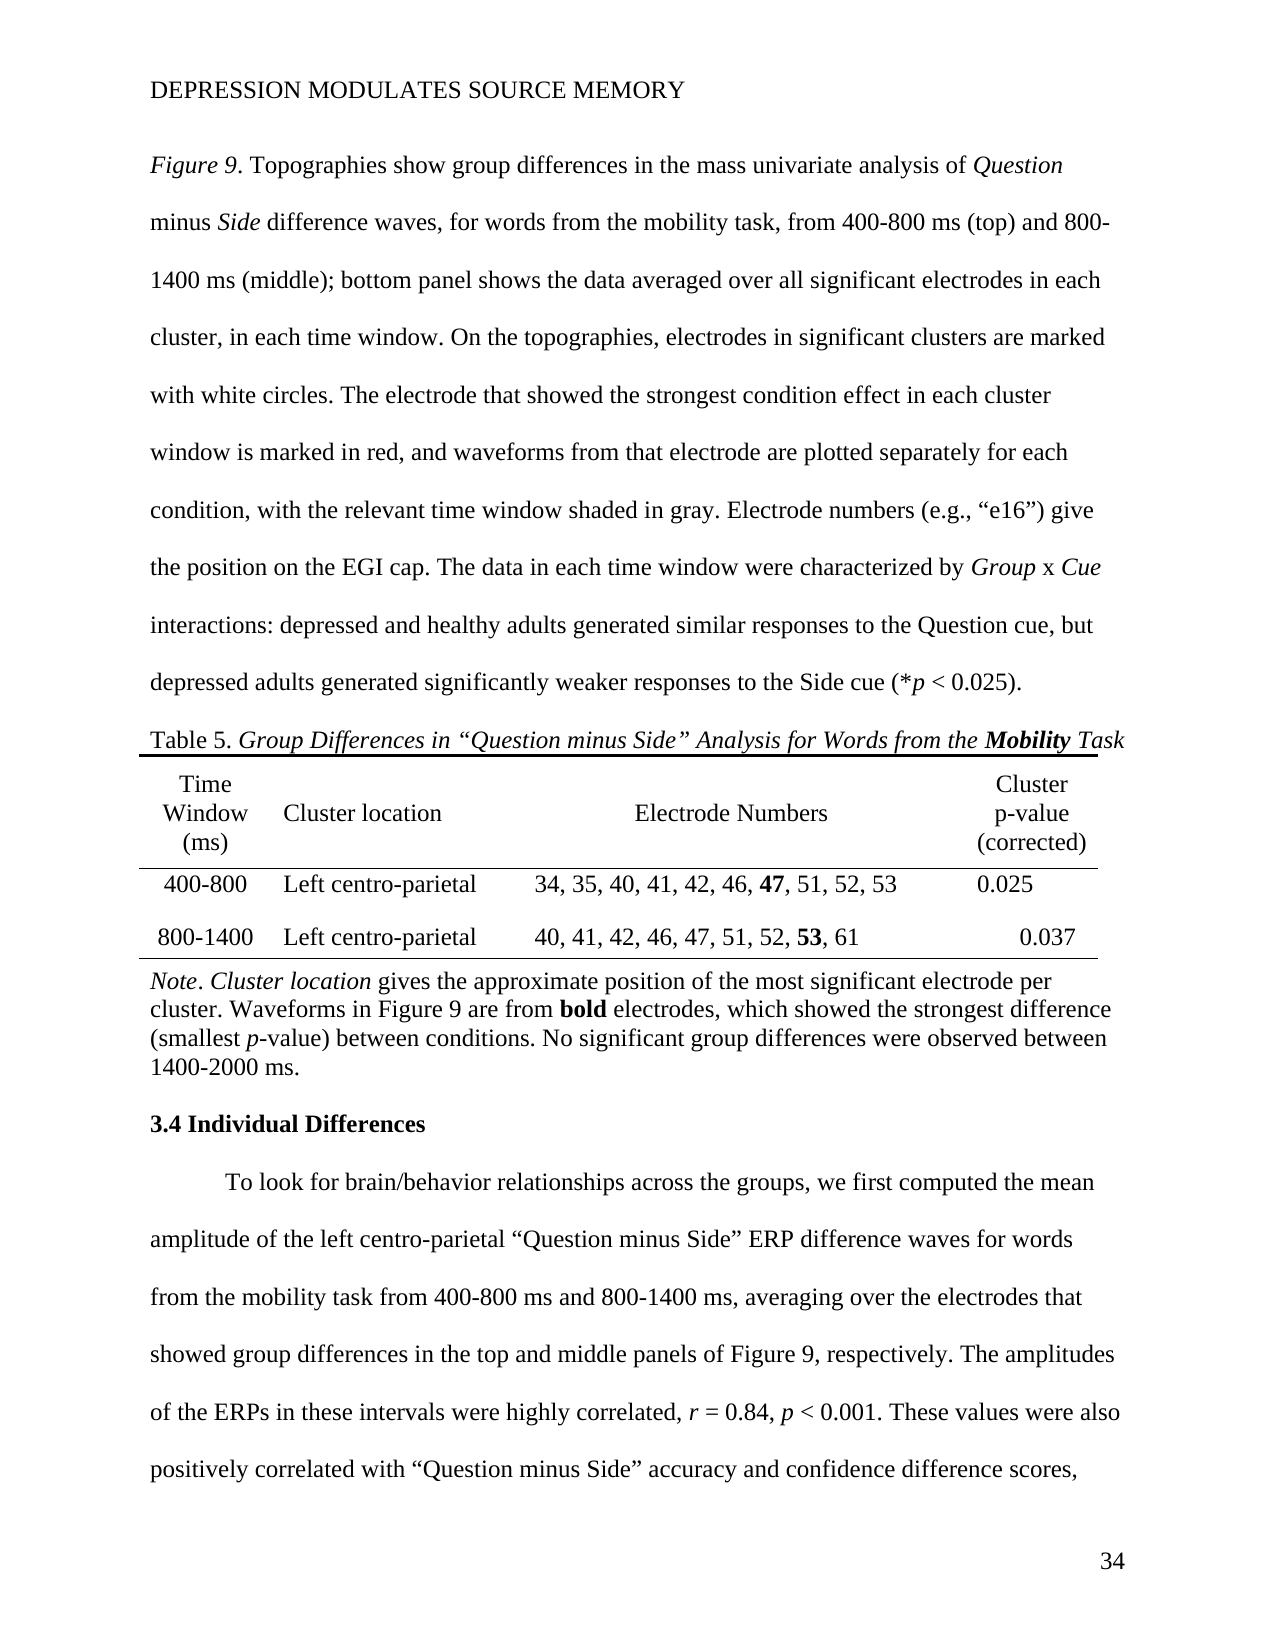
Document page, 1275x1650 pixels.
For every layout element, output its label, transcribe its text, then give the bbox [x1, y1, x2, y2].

text 3.4 Individual Differences [150, 1109, 1125, 1138]
table_header Cluster location [272, 757, 497, 868]
table_cell 0.025 [966, 869, 1098, 922]
table_header Cluster p-value (corrected) [966, 757, 1098, 868]
table_cell 0.037 [966, 922, 1098, 958]
table_cell [139, 959, 272, 966]
table_cell [497, 959, 966, 966]
table_cell Left centro-parietal [272, 922, 497, 958]
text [150, 1167, 1125, 1483]
table_cell 34, 35, 40, 41, 42, 46, 47, 51, 52, 53 [497, 869, 966, 922]
table_cell 40, 41, 42, 46, 47, 51, 52, 53, 61 [497, 922, 966, 958]
text Note. Cluster location gives the approximate position of the most significant electrode per cluster. Waveforms in Figure 9 are from bold electrodes, which showed the strongest difference (smallest p-value) between conditions. No significant group differences were observed between 1400-2000 ms. [150, 966, 1125, 1081]
table_cell 400-800 [139, 869, 272, 922]
table_cell [966, 959, 1098, 966]
text Table 5. Group Differences in “Question minus Side” Analysis for Words from the Mobility Task [150, 725, 1125, 754]
text Figure 9. Topographies show group differences in the mass univariate analysis of Question minus Side difference waves, for words from the mobility task, from 400-800 ms (top) and 800-1400 ms (middle); bottom panel shows the data averaged over all significant electrodes in each cluster, in each time window. On the topographies, electrodes in significant clusters are marked with white circles. The electrode that showed the strongest condition effect in each cluster window is marked in red, and waveforms from that electrode are plotted separately for each condition, with the relevant time window shaded in gray. Electrode numbers (e.g., “e16”) give the position on the EGI cap. The data in each time window were characterized by Group x Cue interactions: depressed and healthy adults generated similar responses to the Question cue, but depressed adults generated significantly weaker responses to the Side cue (*p < 0.025). [150, 150, 1125, 696]
table_cell 800-1400 [139, 922, 272, 958]
table_header Time Window (ms) [139, 757, 272, 868]
table_header Electrode Numbers [497, 757, 966, 868]
table_cell [272, 959, 497, 966]
table_cell Left centro-parietal [272, 869, 497, 922]
